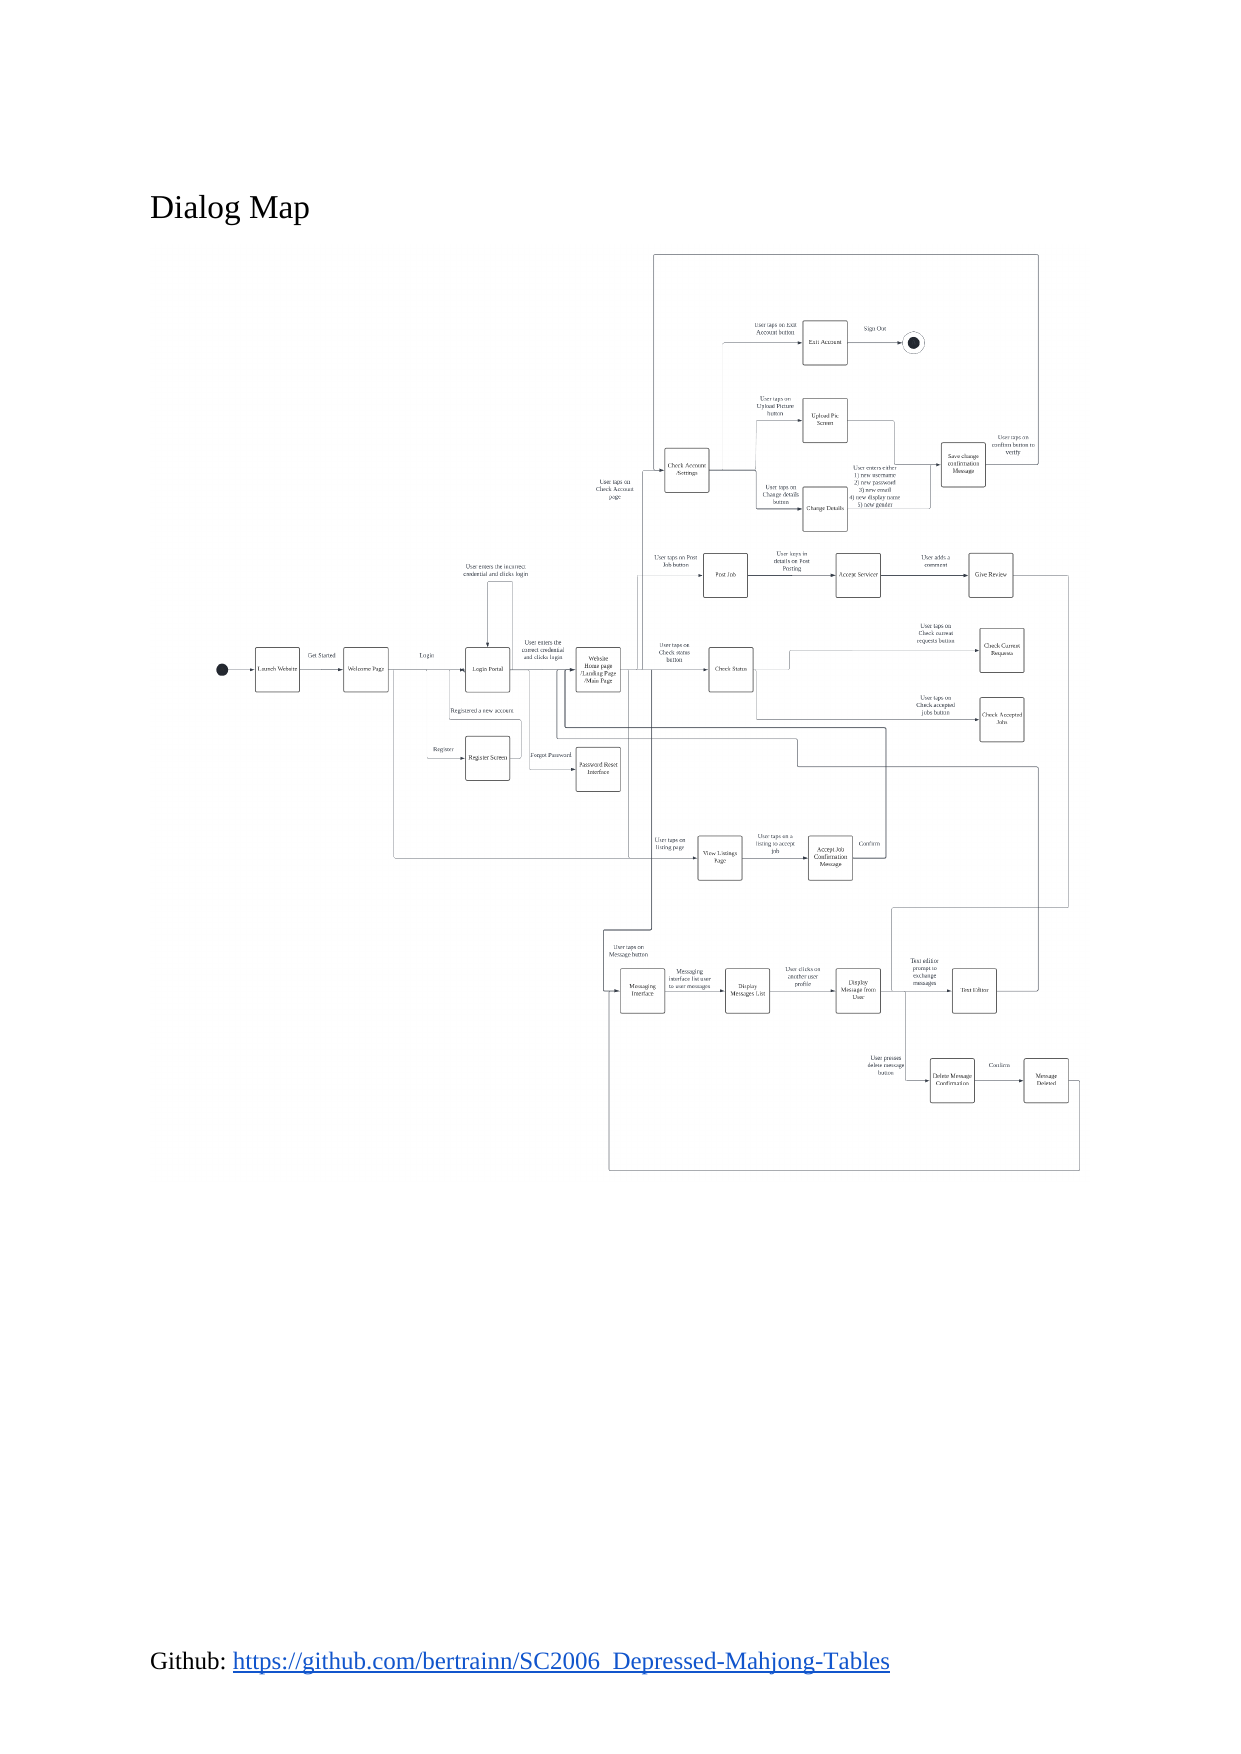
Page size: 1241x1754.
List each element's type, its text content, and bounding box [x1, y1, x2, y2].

subtitle Dialog Map [150, 187, 1090, 226]
picture [150, 244, 1091, 1182]
